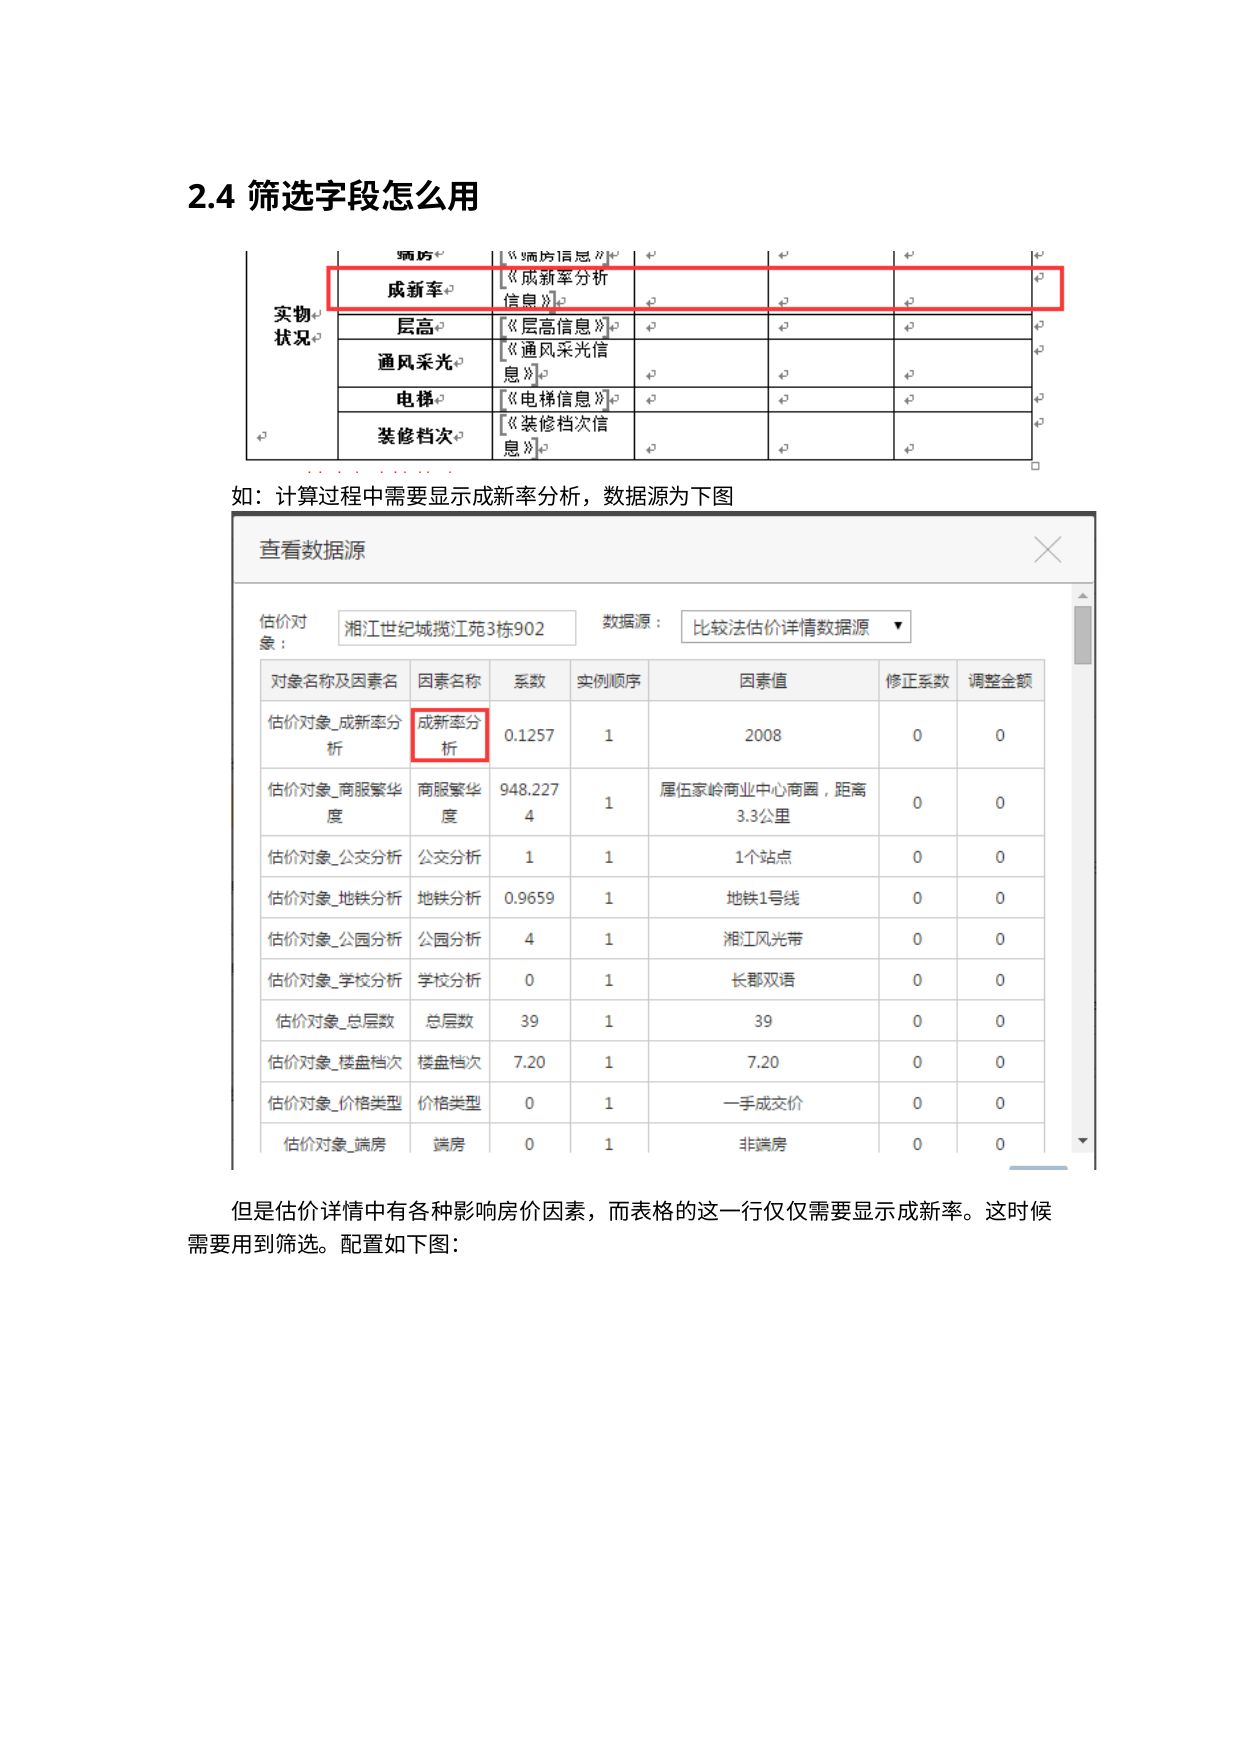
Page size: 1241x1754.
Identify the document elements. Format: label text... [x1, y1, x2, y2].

text 如：计算过程中需要显示成新率分析，数据源为下图 [187, 479, 1053, 511]
text 但是估价详情中有各种影响房价因素，而表格的这一行仅仅需要显示成新率。这时候需要用到筛选。配置如下图： [187, 1194, 1053, 1259]
subtitle 筛选字段怎么用 [187, 162, 1053, 227]
picture [231, 251, 1097, 473]
picture [231, 511, 1097, 1170]
